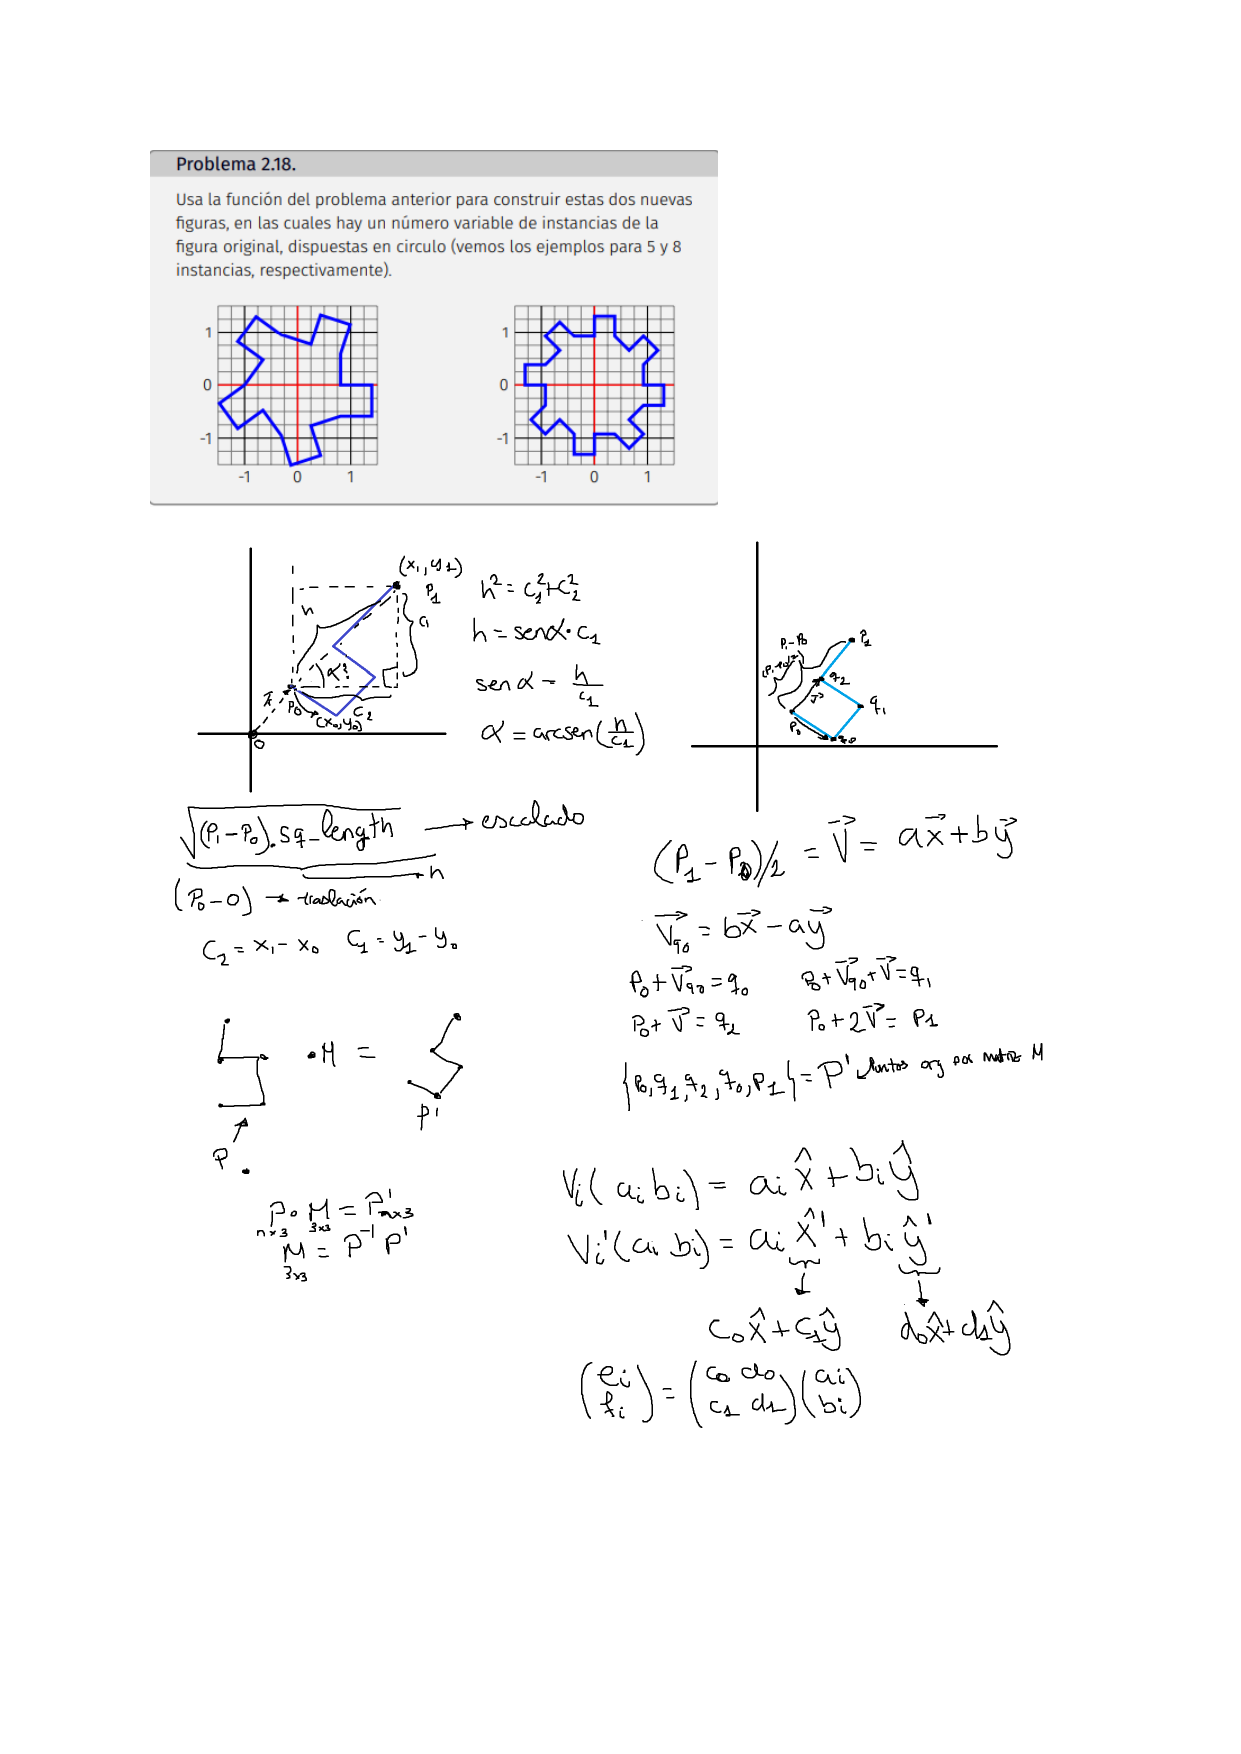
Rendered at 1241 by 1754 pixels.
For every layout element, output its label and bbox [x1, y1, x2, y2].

picture [150, 511, 1085, 1483]
picture [150, 150, 718, 507]
